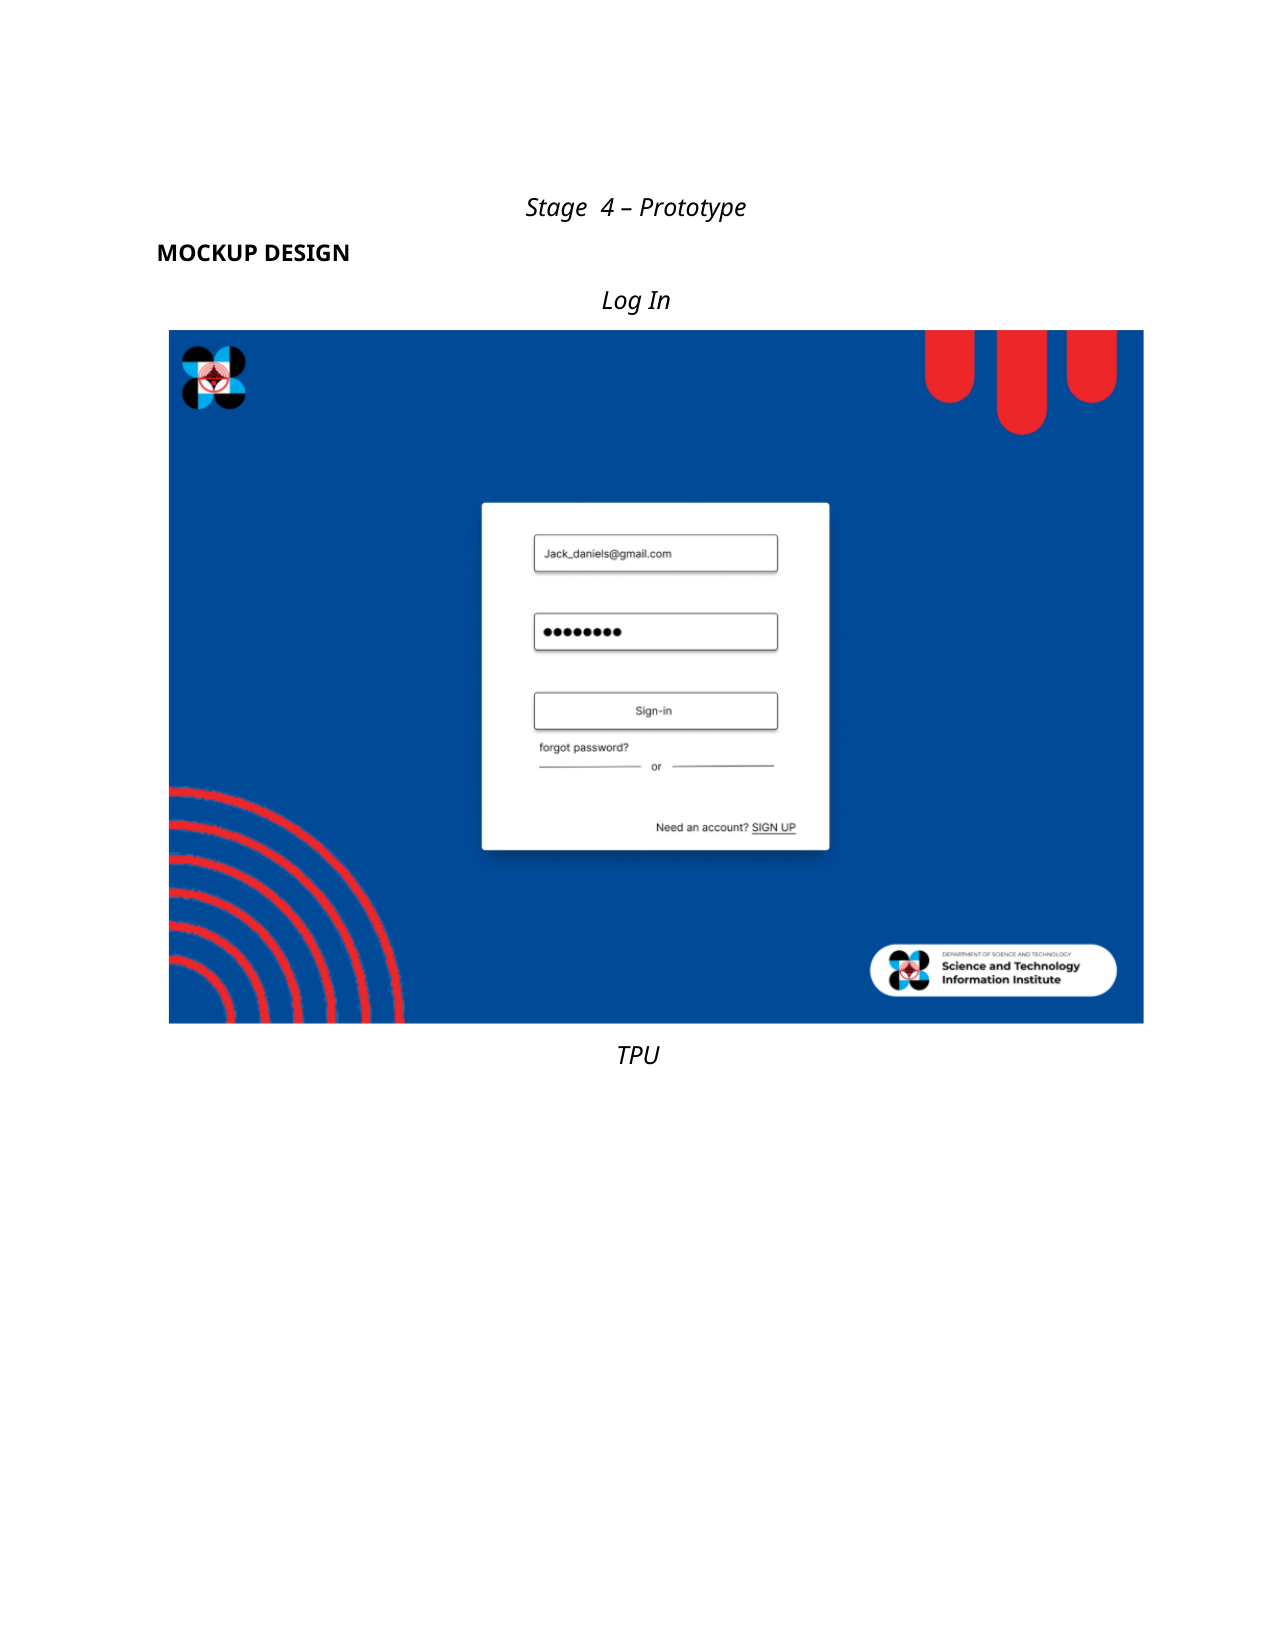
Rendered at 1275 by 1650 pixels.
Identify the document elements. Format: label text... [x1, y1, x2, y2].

subtitle Log In [150, 282, 1125, 316]
subtitle TPU [150, 1038, 1125, 1072]
subtitle Stage 4 – Prototype [150, 150, 1125, 223]
subtitle MOCKUP DESIGN [150, 237, 1125, 268]
